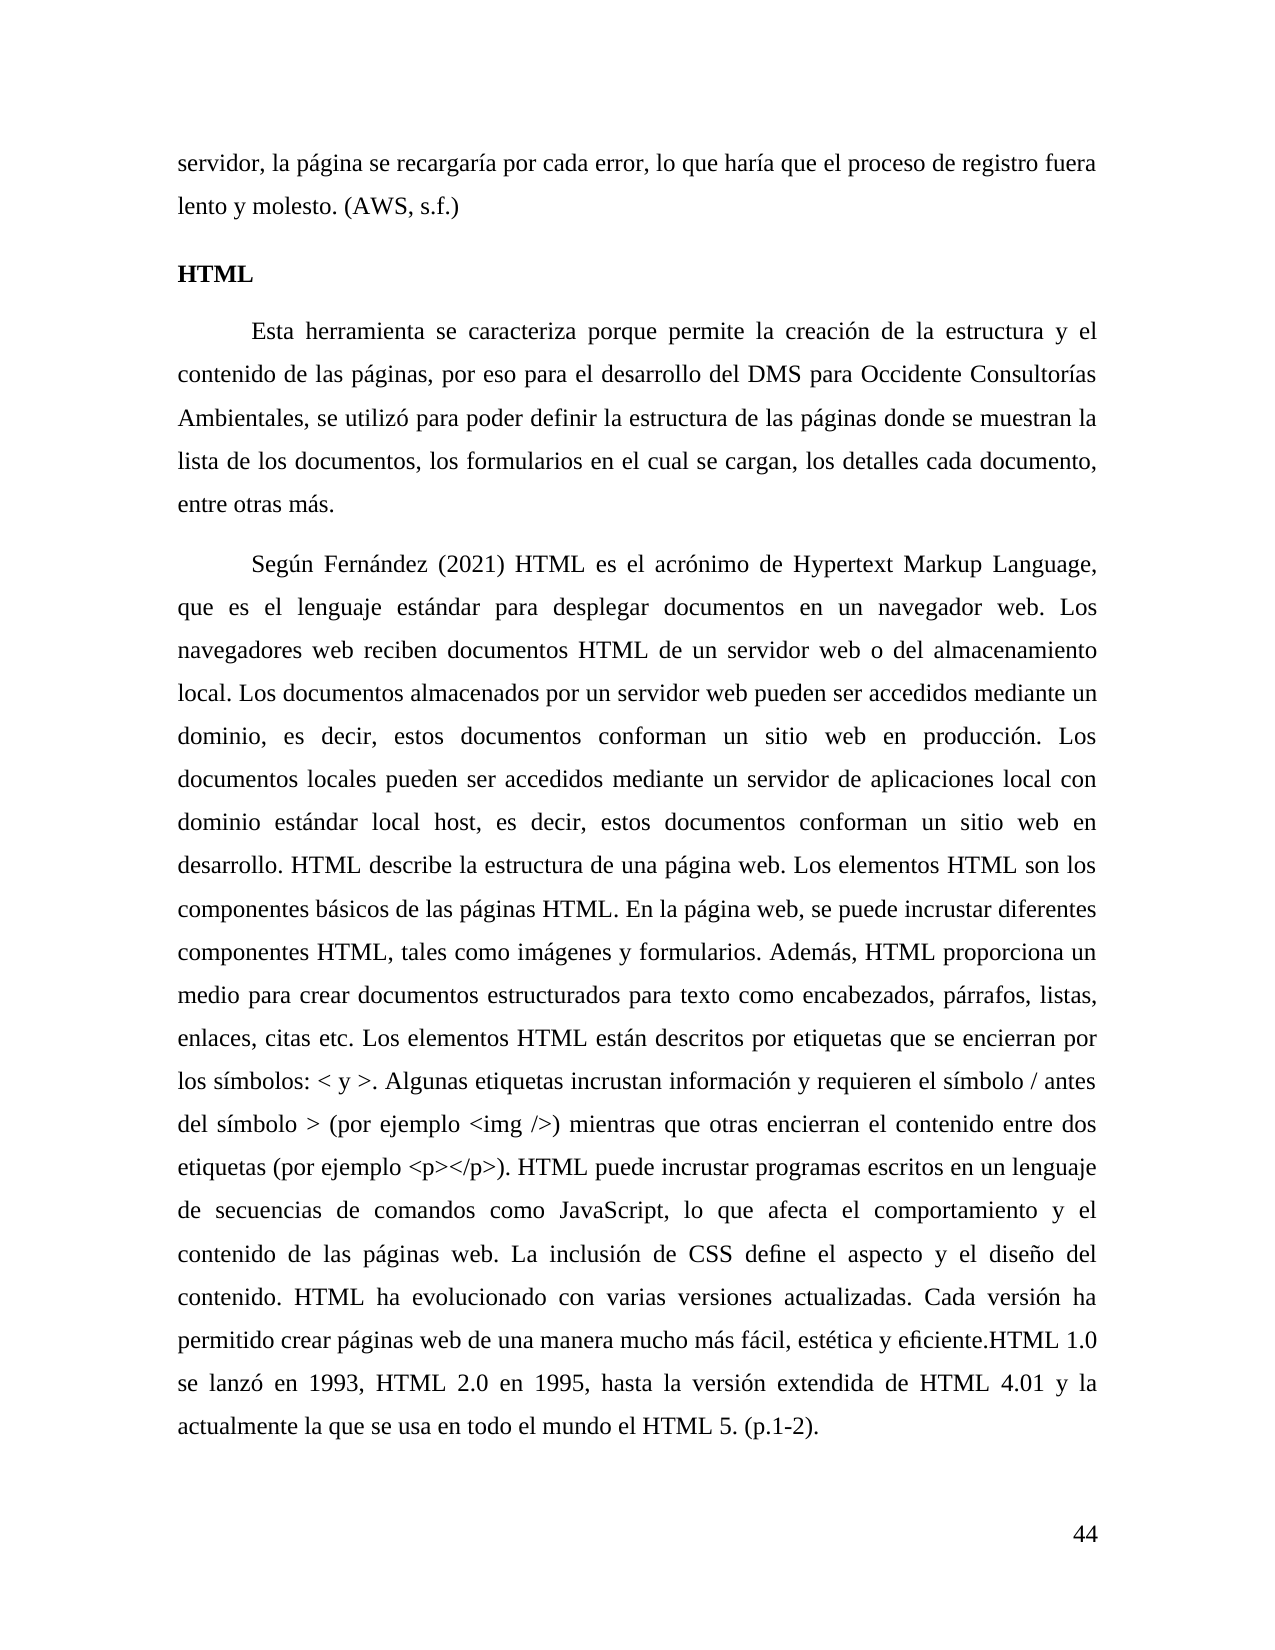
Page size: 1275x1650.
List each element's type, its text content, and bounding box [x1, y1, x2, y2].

text Según Fernández (2021) HTML es el acrónimo de Hypertext Markup Language, que es el lenguaje estándar para desplegar documentos en un navegador web. Los navegadores web reciben documentos HTML de un servidor web o del almacenamiento local. Los documentos almacenados por un servidor web pueden ser accedidos mediante un dominio, es decir, estos documentos conforman un sitio web en producción. Los documentos locales pueden ser accedidos mediante un servidor de aplicaciones local con dominio estándar local host, es decir, estos documentos conforman un sitio web en desarrollo. HTML describe la estructura de una página web. Los elementos HTML son los componentes básicos de las páginas HTML. En la página web, se puede incrustar diferentes componentes HTML, tales como imágenes y formularios. Además, HTML proporciona un medio para crear documentos estructurados para texto como encabezados, párrafos, listas, enlaces, citas etc. Los elementos HTML están descritos por etiquetas que se encierran por los símbolos: < y >. Algunas etiquetas incrustan información y requieren el símbolo / antes del símbolo > (por ejemplo <img />) mientras que otras encierran el contenido entre dos etiquetas (por ejemplo <p></p>). HTML puede incrustar programas escritos en un lenguaje de secuencias de comandos como JavaScript, lo que afecta el comportamiento y el contenido de las páginas web. La inclusión de CSS deﬁne el aspecto y el diseño del contenido. HTML ha evolucionado con varias versiones actualizadas. Cada versión ha permitido crear páginas web de una manera mucho más fácil, estética y eﬁciente.HTML 1.0 se lanzó en 1993, HTML 2.0 en 1995, hasta la versión extendida de HTML 4.01 y la actualmente la que se usa en todo el mundo el HTML 5. (p.1-2). [177, 549, 1098, 1440]
text Esta herramienta se caracteriza porque permite la creación de la estructura y el contenido de las páginas, por eso para el desarrollo del DMS para Occidente Consultorías Ambientales, se utilizó para poder definir la estructura de las páginas donde se muestran la lista de los documentos, los formularios en el cual se cargan, los detalles cada documento, entre otras más. [177, 316, 1098, 518]
subtitle HTML [177, 259, 1098, 288]
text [177, 148, 1098, 219]
